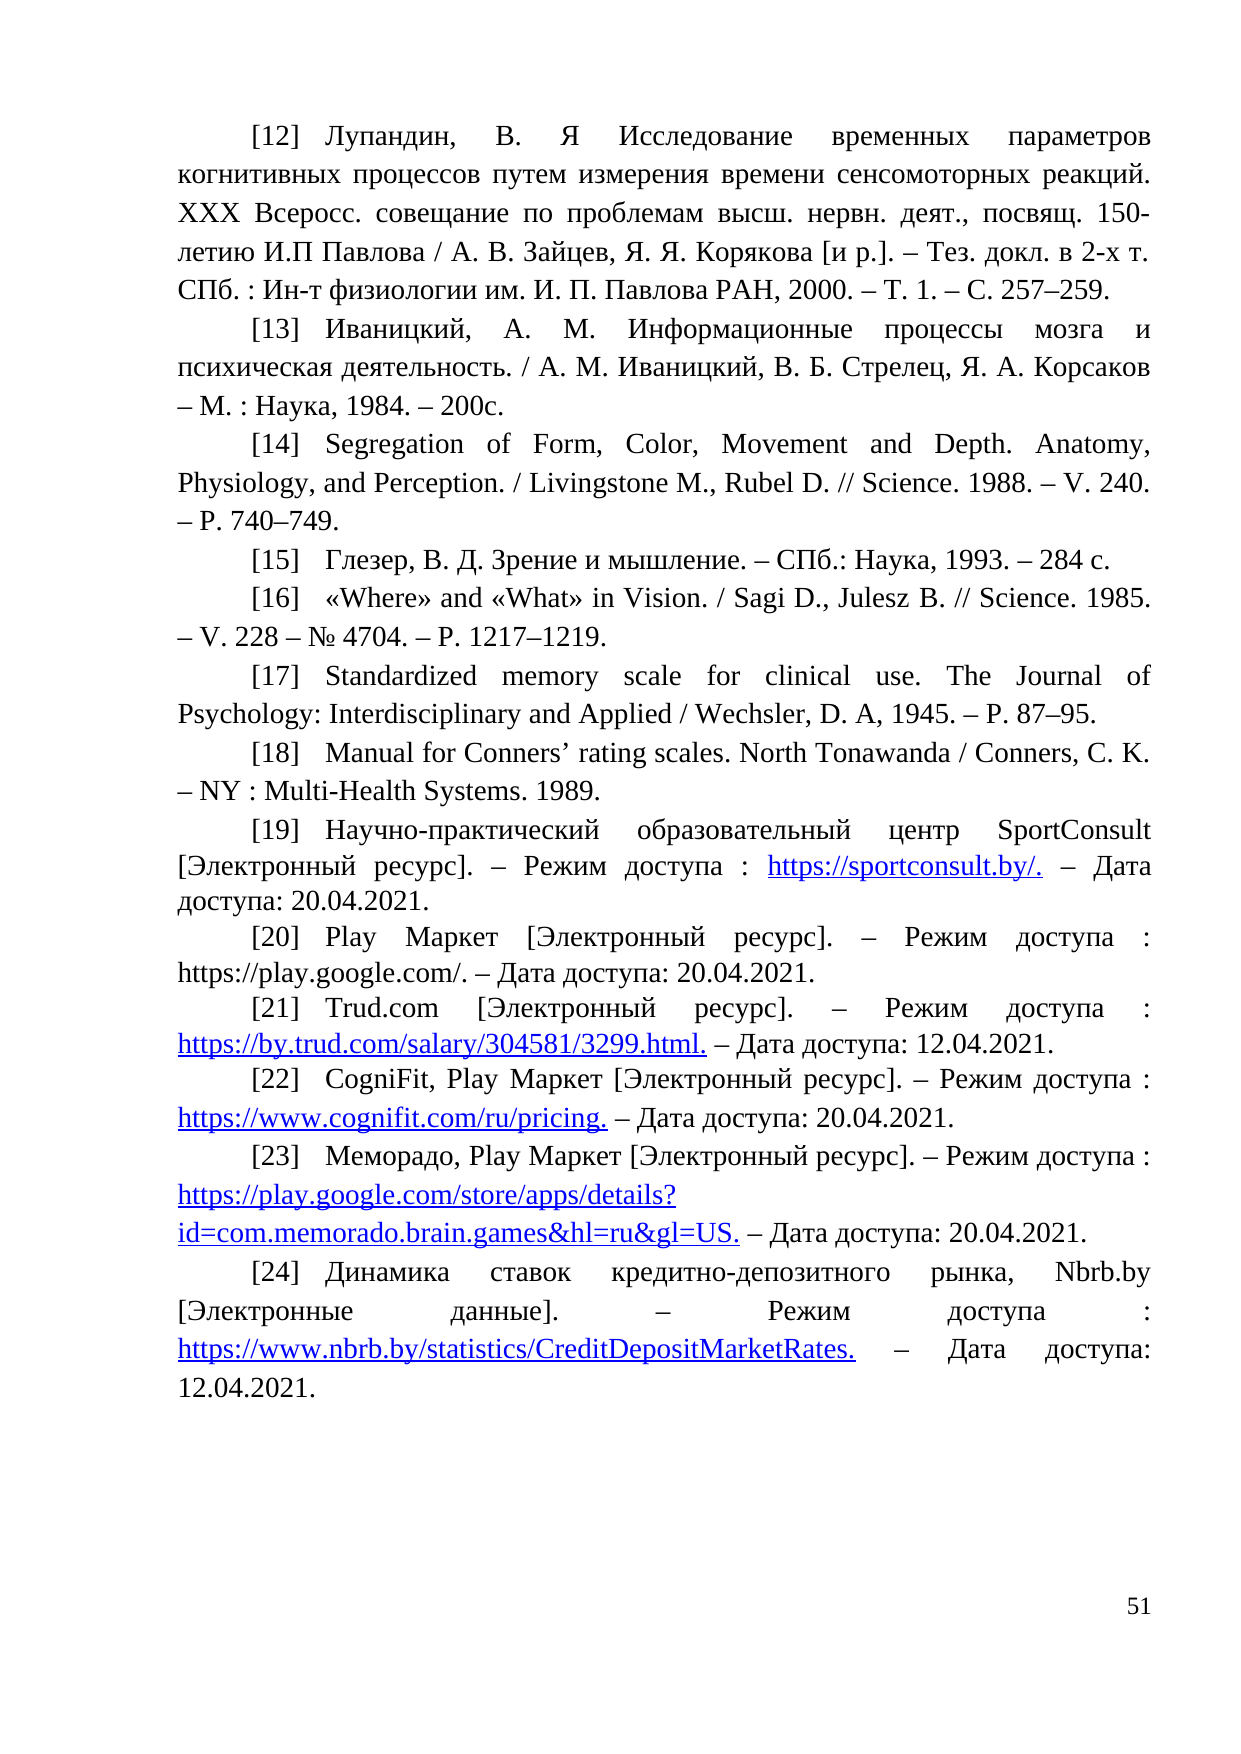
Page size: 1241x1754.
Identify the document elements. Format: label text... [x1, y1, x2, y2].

list Trud.com [Электронный ресурс]. – Режим доступа : https://by.trud.com/salary/304581/3299.html. – Дата доступа: 12.04.2021. [177, 990, 1152, 1059]
list Play Маркет [Электронный ресурс]. – Режим доступа : https://play.google.com/. – Дата доступа: 20.04.2021. [177, 919, 1152, 988]
list Standardized memory scale for clinical use. The Journal of Psychology: Interdisciplinary and Applied / Wechsler, D. A, 1945. – Р. 87–95. [177, 658, 1152, 730]
list Глезер, В. Д. Зрение и мышление. – СПб.: Наука, 1993. – 284 с. [177, 542, 1152, 576]
list Segregation of Form, Color, Movement and Depth. Anatomy, Physiology, and Perception. / Livingstone M., Rubel D. // Science. 1988. – V. 240. – Р. 740–749. [177, 426, 1152, 537]
list Научно-практический образовательный центр SportConsult [Электронный ресурс]. – Режим доступа : https://sportconsult.by/. – Дата доступа: 20.04.2021. [177, 812, 1152, 917]
list Динамика ставок кредитно-депозитного рынка, Nbrb.by [Электронные данные]. – Режим доступа : https://www.nbrb.by/statistics/CreditDepositMarketRates. – Дата доступа: 12.04.2021. [177, 1254, 1152, 1403]
list CogniFit, Play Маркет [Электронный ресурс]. – Режим доступа : https://www.cognifit.com/ru/pricing. – Дата доступа: 20.04.2021. [177, 1061, 1152, 1133]
list «Where» and «What» in Vision. / Sagi D., Julesz В. // Science. 1985. – V. 228 – № 4704. – Р. 1217–1219. [177, 581, 1152, 653]
list Иваницкий, А. М. Информационные процессы мозга и психическая деятельность. / А. М. Иваницкий, В. Б. Стрелец, Я. А. Корсаков – М. : Наука, 1984. – 200с. [177, 311, 1152, 421]
list Меморадо, Play Маркет [Электронный ресурс]. – Режим доступа : https://play.google.com/store/apps/details?id=com.memorado.brain.games&hl=ru&gl=US. – Дата доступа: 20.04.2021. [177, 1138, 1152, 1249]
list Лупандин, В. Я Исследование временных параметров когнитивных процессов путем измерения времени сенсомоторных реакций. XXX Всеросс. совещание по проблемам высш. нервн. деят., посвящ. 150-летию И.П Павлова / А. В. Зайцев, Я. Я. Корякова [и р.]. – Тез. докл. в 2-х т. СПб. : Ин-т физиологии им. И. П. Павлова РАН, 2000. – Т. 1. – С. 257–259. [177, 118, 1152, 306]
list Manual for Conners’ rating scales. North Tonawanda / Conners, C. K. – NY : Multi-Health Systems. 1989. [177, 735, 1152, 807]
